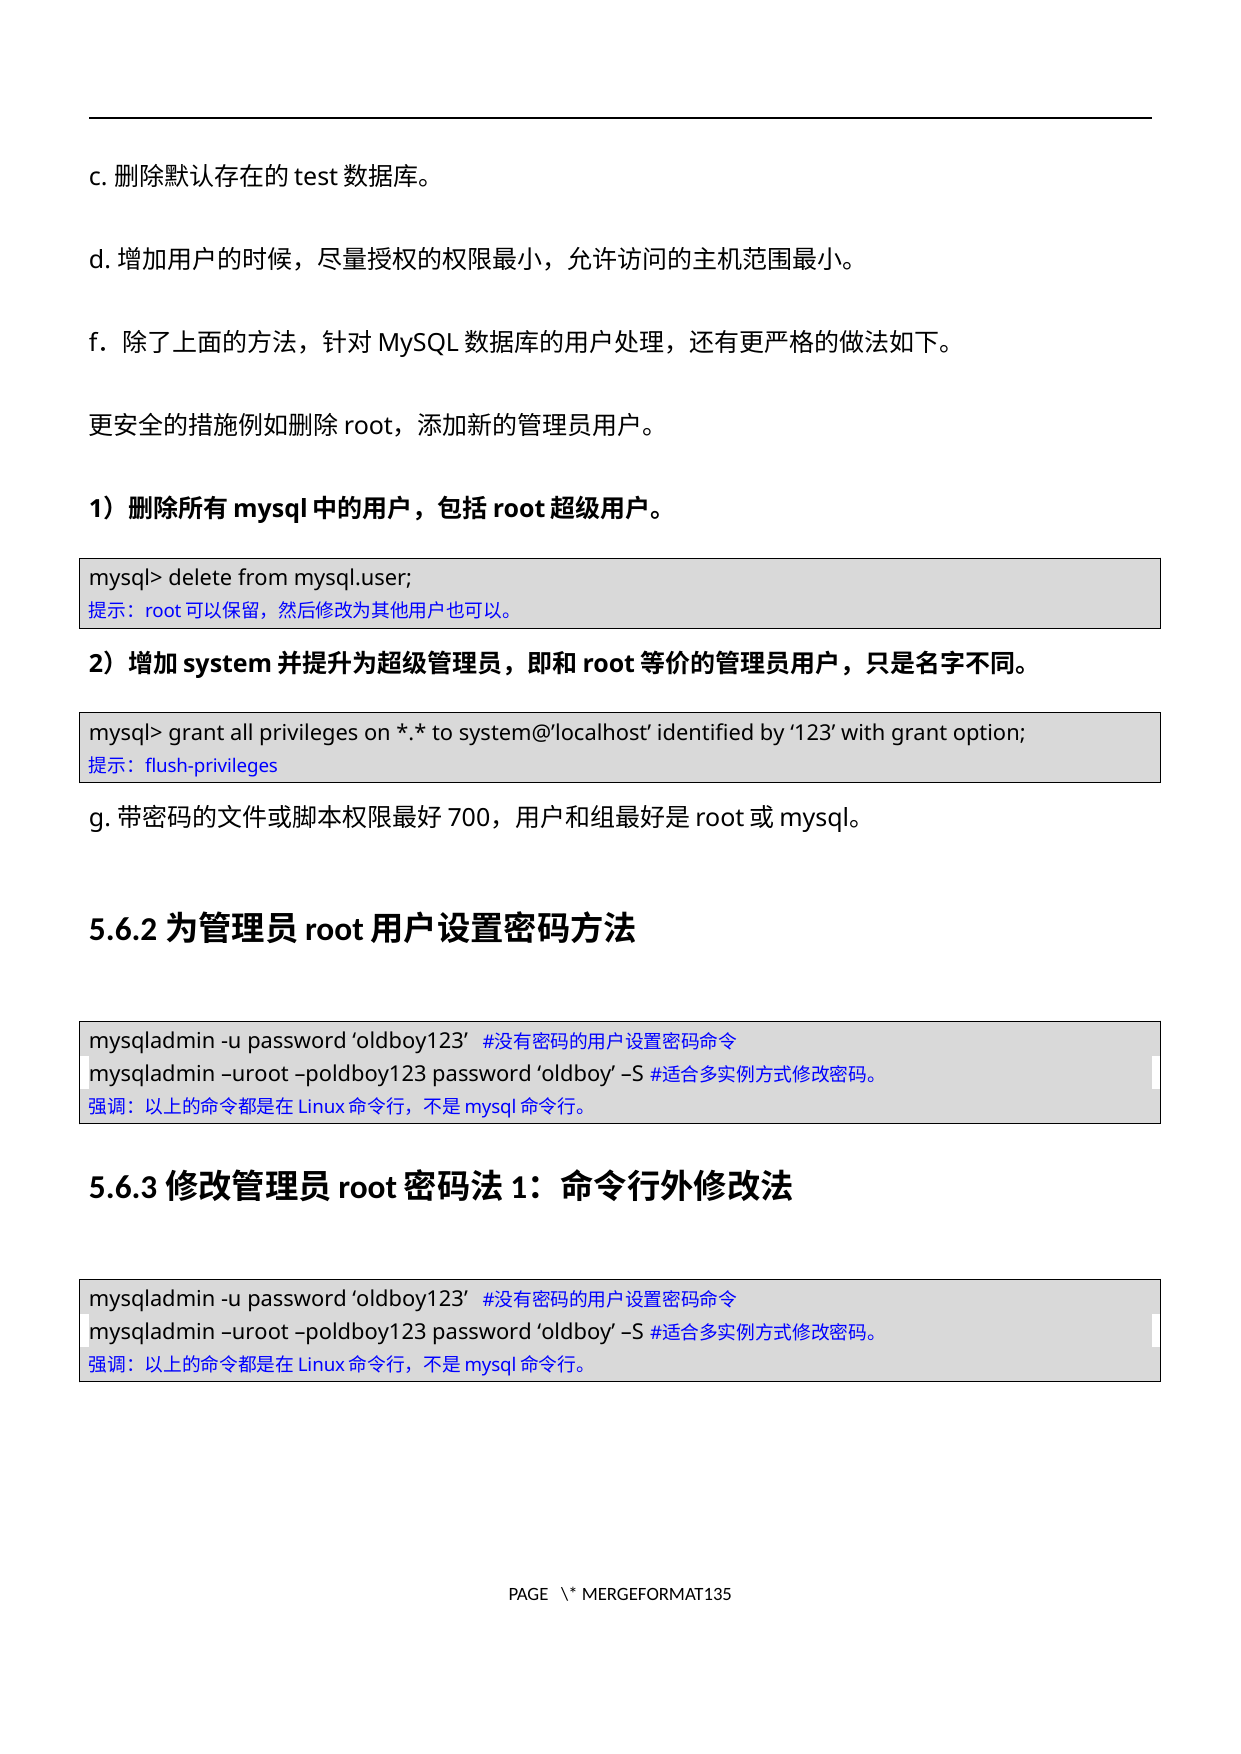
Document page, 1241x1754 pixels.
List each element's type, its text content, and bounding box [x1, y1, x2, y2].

subtitle 5.6.3 修改管理员root密码法1：命令行外修改法 [89, 1151, 1152, 1216]
text 2）增加system并提升为超级管理员，即和root等价的管理员用户，只是名字不同。 [89, 629, 1152, 694]
text 更安全的措施例如删除root，添加新的管理员用户。 [89, 391, 1152, 456]
text 提示：root可以保留，然后修改为其他用户也可以。 [80, 590, 1160, 628]
text mysql> grant all privileges on *.* to system@’localhost’ identified by ‘123’ with grant option; [80, 713, 1160, 744]
text 1）删除所有mysql中的用户，包括root超级用户。 [89, 474, 1152, 539]
text 提示：flush-privileges [80, 744, 1160, 782]
text g. 带密码的文件或脚本权限最好700，用户和组最好是root或mysql。 [89, 783, 1152, 848]
text 强调：以上的命令都是在Linux命令行，不是mysql命令行。 [80, 1086, 1160, 1123]
text c. 删除默认存在的test数据库。 [89, 142, 1152, 207]
text mysqladmin -u password ‘oldboy123’ #没有密码的用户设置密码命令 [80, 1022, 1160, 1056]
text mysqladmin -u password ‘oldboy123’ #没有密码的用户设置密码命令 [80, 1280, 1160, 1314]
text mysqladmin –uroot –poldboy123 password ‘oldboy’ –S #适合多实例方式修改密码。 [89, 1314, 1152, 1344]
text mysql> delete from mysql.user; [80, 559, 1160, 590]
text mysqladmin –uroot –poldboy123 password ‘oldboy’ –S #适合多实例方式修改密码。 [89, 1056, 1152, 1086]
text d. 增加用户的时候，尽量授权的权限最小，允许访问的主机范围最小。 [89, 225, 1152, 290]
text 强调：以上的命令都是在Linux命令行，不是mysql命令行。 [80, 1344, 1160, 1381]
subtitle 5.6.2 为管理员root用户设置密码方法 [89, 893, 1152, 958]
text f．除了上面的方法，针对MySQL数据库的用户处理，还有更严格的做法如下。 [89, 308, 1152, 373]
